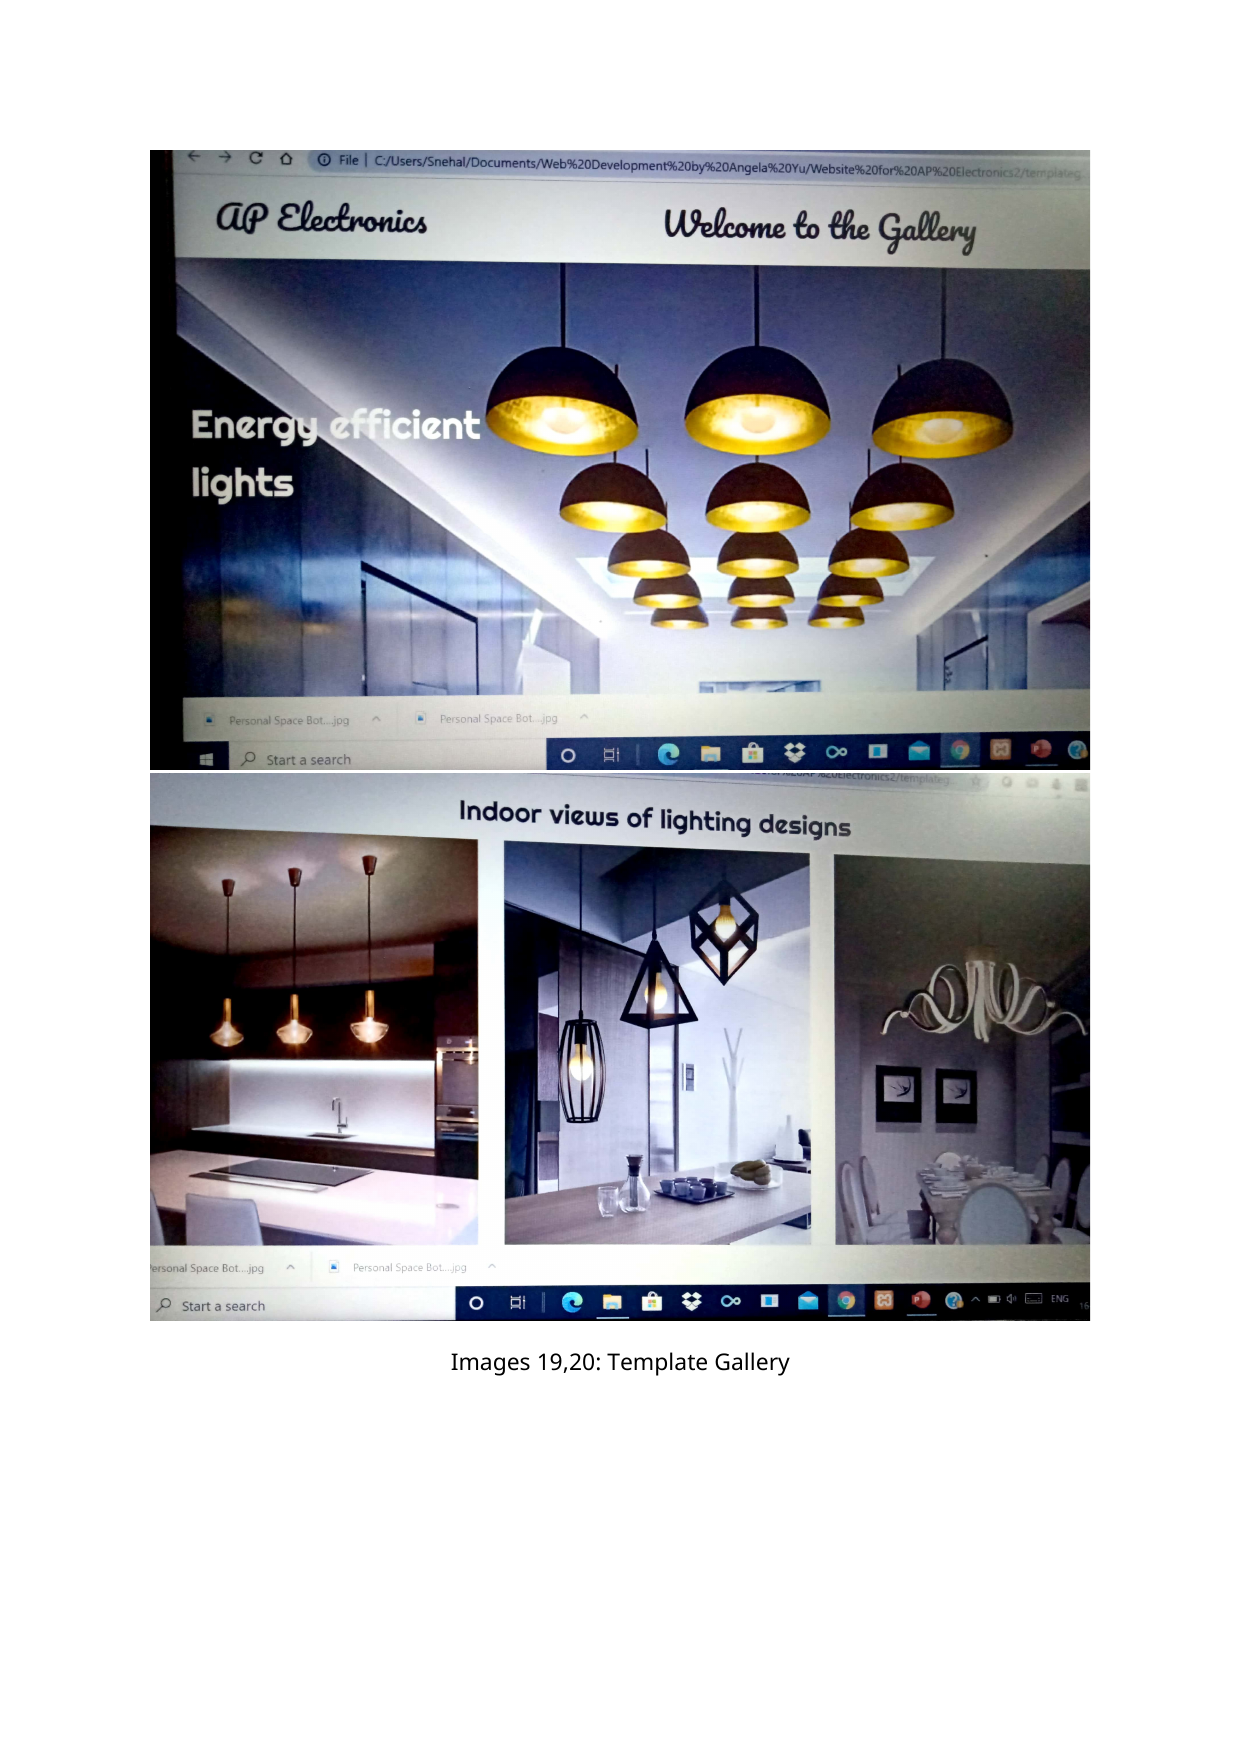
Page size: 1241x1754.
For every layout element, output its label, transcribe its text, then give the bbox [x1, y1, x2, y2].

picture [150, 773, 1091, 1321]
text Images 19,20: Template Gallery [150, 1346, 1090, 1377]
picture [150, 150, 1091, 770]
